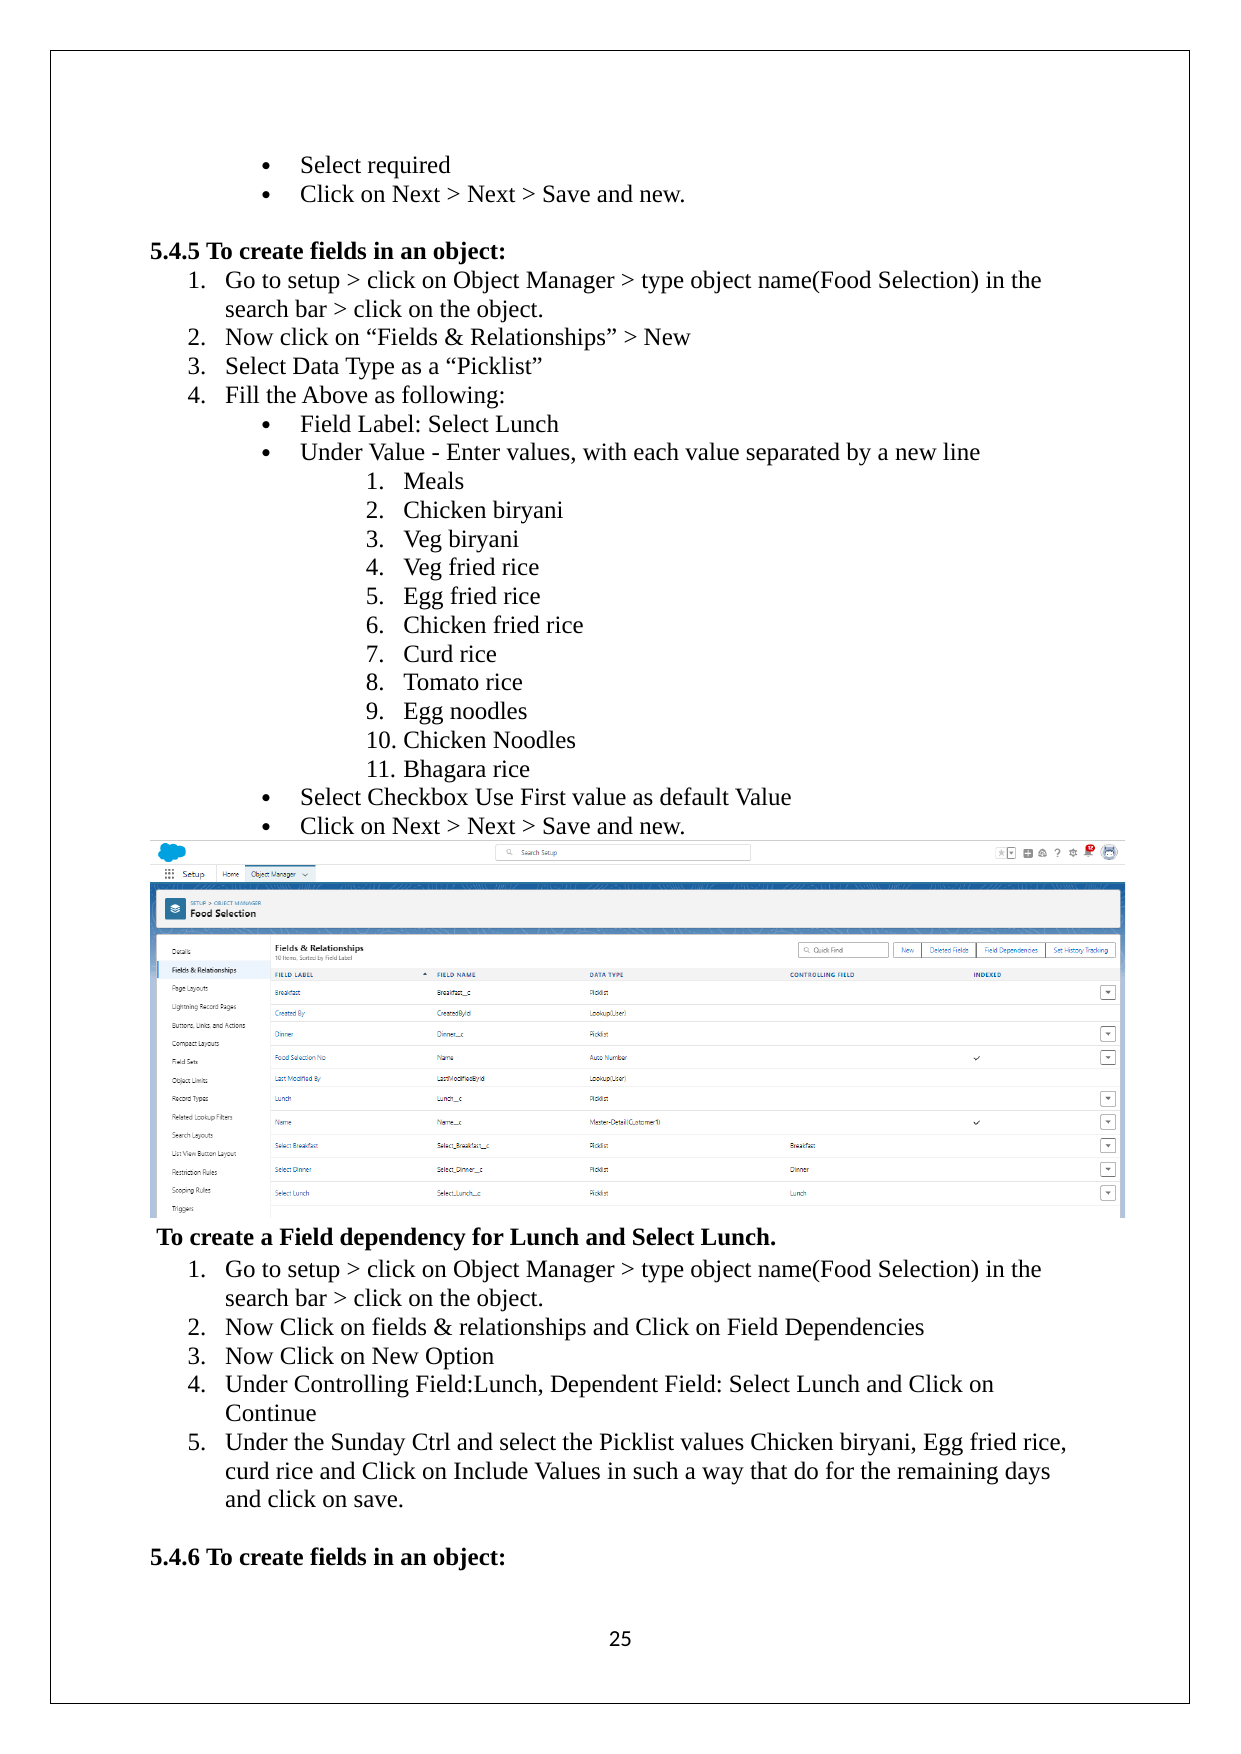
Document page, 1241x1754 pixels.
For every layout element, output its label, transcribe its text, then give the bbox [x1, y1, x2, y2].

list Select required [262, 150, 1090, 179]
list Now click on “Fields & Relationships” > New [187, 322, 1090, 351]
list Select Data Type as a “Picklist” [187, 351, 1090, 380]
list Under Controlling Field:Lunch, Dependent Field: Select Lunch and Click on Continue [187, 1369, 1090, 1427]
list Veg biryani [366, 524, 1090, 552]
list Tomato rice [366, 667, 1090, 696]
list Go to setup > click on Object Manager > type object name(Food Selection) in the search bar > click on the object. [187, 265, 1090, 322]
list Curd rice [366, 639, 1090, 667]
list Fill the Above as following: [187, 380, 1090, 409]
text 5.4.6 To create fields in an object: [150, 1542, 1090, 1571]
list Veg fried rice [366, 552, 1090, 581]
picture [150, 840, 1125, 1218]
list Chicken biryani [366, 495, 1090, 524]
list Now Click on fields & relationships and Click on Field Dependencies [187, 1312, 1090, 1341]
list Click on Next > Next > Save and new. [262, 811, 1090, 840]
text 5.4.5 To create fields in an object: [150, 236, 1090, 265]
list Click on Next > Next > Save and new. [262, 179, 1090, 207]
list Meals [366, 466, 1090, 495]
list Go to setup > click on Object Manager > type object name(Food Selection) in the search bar > click on the object. [187, 1254, 1090, 1312]
text To create a Field dependency for Lunch and Select Lunch. [150, 1222, 1090, 1250]
list Egg fried rice [366, 581, 1090, 610]
list Chicken Noodles [366, 725, 1090, 754]
list Chicken fried rice [366, 610, 1090, 639]
list Under the Sunday Ctrl and select the Picklist values Chicken biryani, Egg fried rice, curd rice and Click on Include Values in such a way that do for the remaining days and click on save. [187, 1427, 1090, 1513]
list Egg noodles [366, 696, 1090, 725]
list Bhagara rice [366, 754, 1090, 782]
list Now Click on New Option [187, 1341, 1090, 1369]
list Select Checkbox Use First value as default Value [262, 782, 1090, 811]
list Field Label: Select Lunch [262, 409, 1090, 437]
list Under Value - Enter values, with each value separated by a new line [262, 437, 1090, 466]
